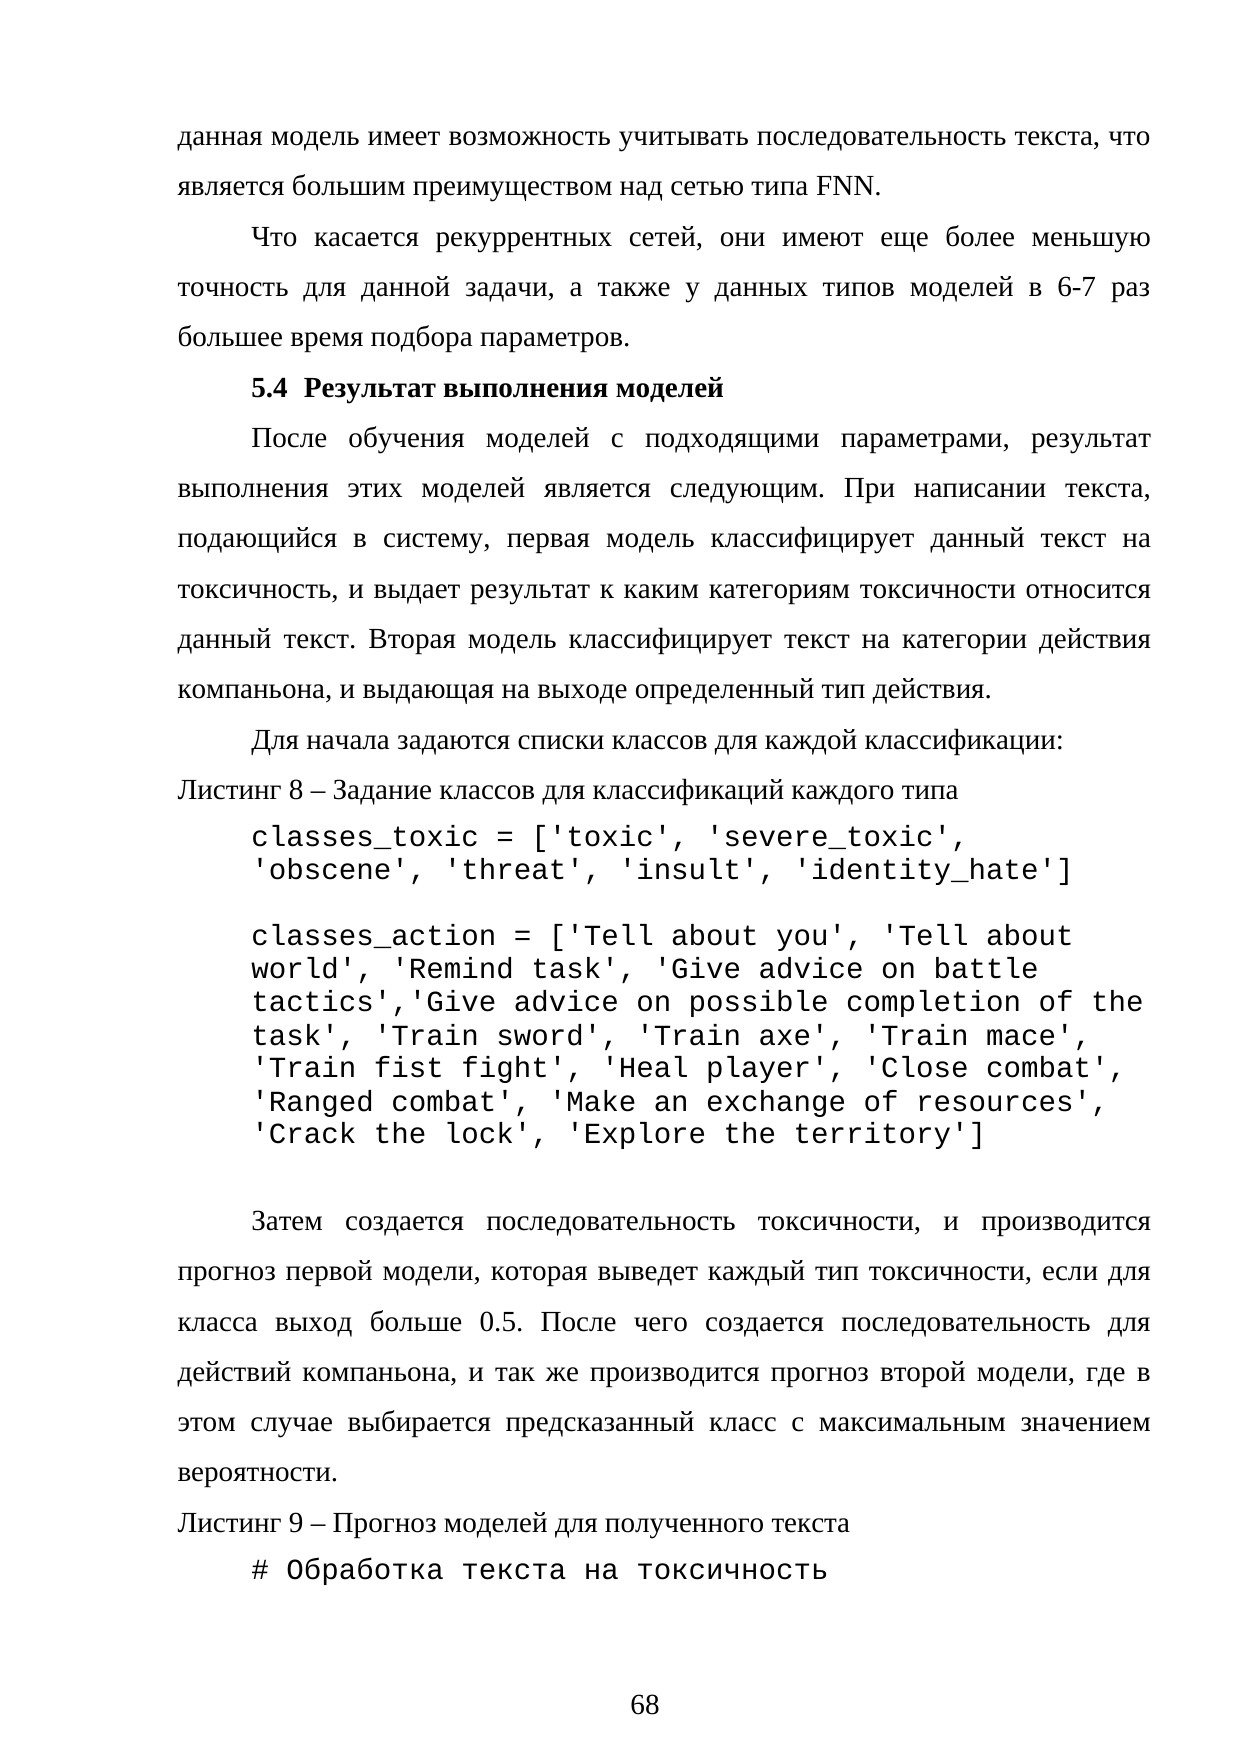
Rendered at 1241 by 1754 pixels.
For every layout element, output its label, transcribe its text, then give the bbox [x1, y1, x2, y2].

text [177, 118, 1152, 202]
text После обучения моделей с подходящими параметрами, результат выполнения этих моделей является следующим. При написании текста, подающийся в систему, первая модель классифицирует данный текст на токсичность, и выдает результат к каким категориям токсичности относится данный текст. Вторая модель классифицирует текст на категории действия компаньона, и выдающая на выходе определенный тип действия. [177, 420, 1152, 705]
text 'Crack the lock', 'Explore the territory'] [251, 1120, 1152, 1153]
text Листинг 9 – Прогноз моделей для полученного текста [177, 1505, 1152, 1538]
text Что касается рекуррентных сетей, они имеют еще более меньшую точность для данной задачи, а также у данных типов моделей в 6-7 раз большее время подбора параметров. [177, 219, 1152, 353]
text Листинг 8 – Задание классов для классификаций каждого типа [177, 772, 1152, 806]
text classes_action = ['Tell about you', 'Tell about world', 'Remind task', 'Give advice on battle tactics','Give advice on possible completion of the task', 'Train sword', 'Train axe', 'Train mace', [251, 922, 1152, 1054]
text classes_toxic = ['toxic', 'severe_toxic', 'obscene', 'threat', 'insult', 'identity_hate'] [251, 822, 1152, 888]
subtitle Результат выполнения моделей [251, 370, 1152, 403]
text Для начала задаются списки классов для каждой классификации: [177, 722, 1152, 755]
text Затем создается последовательность токсичности, и производится прогноз первой модели, которая выведет каждый тип токсичности, если для класса выход больше 0.5. После чего создается последовательность для действий компаньона, и так же производится прогноз второй модели, где в этом случае выбирается предсказанный класс с максимальным значением вероятности. [177, 1203, 1152, 1488]
text 'Train fist fight', 'Heal player', 'Close combat', 'Ranged combat', 'Make an exchange of resources', [251, 1054, 1152, 1120]
text # Обработка текста на токсичность [251, 1555, 1152, 1588]
